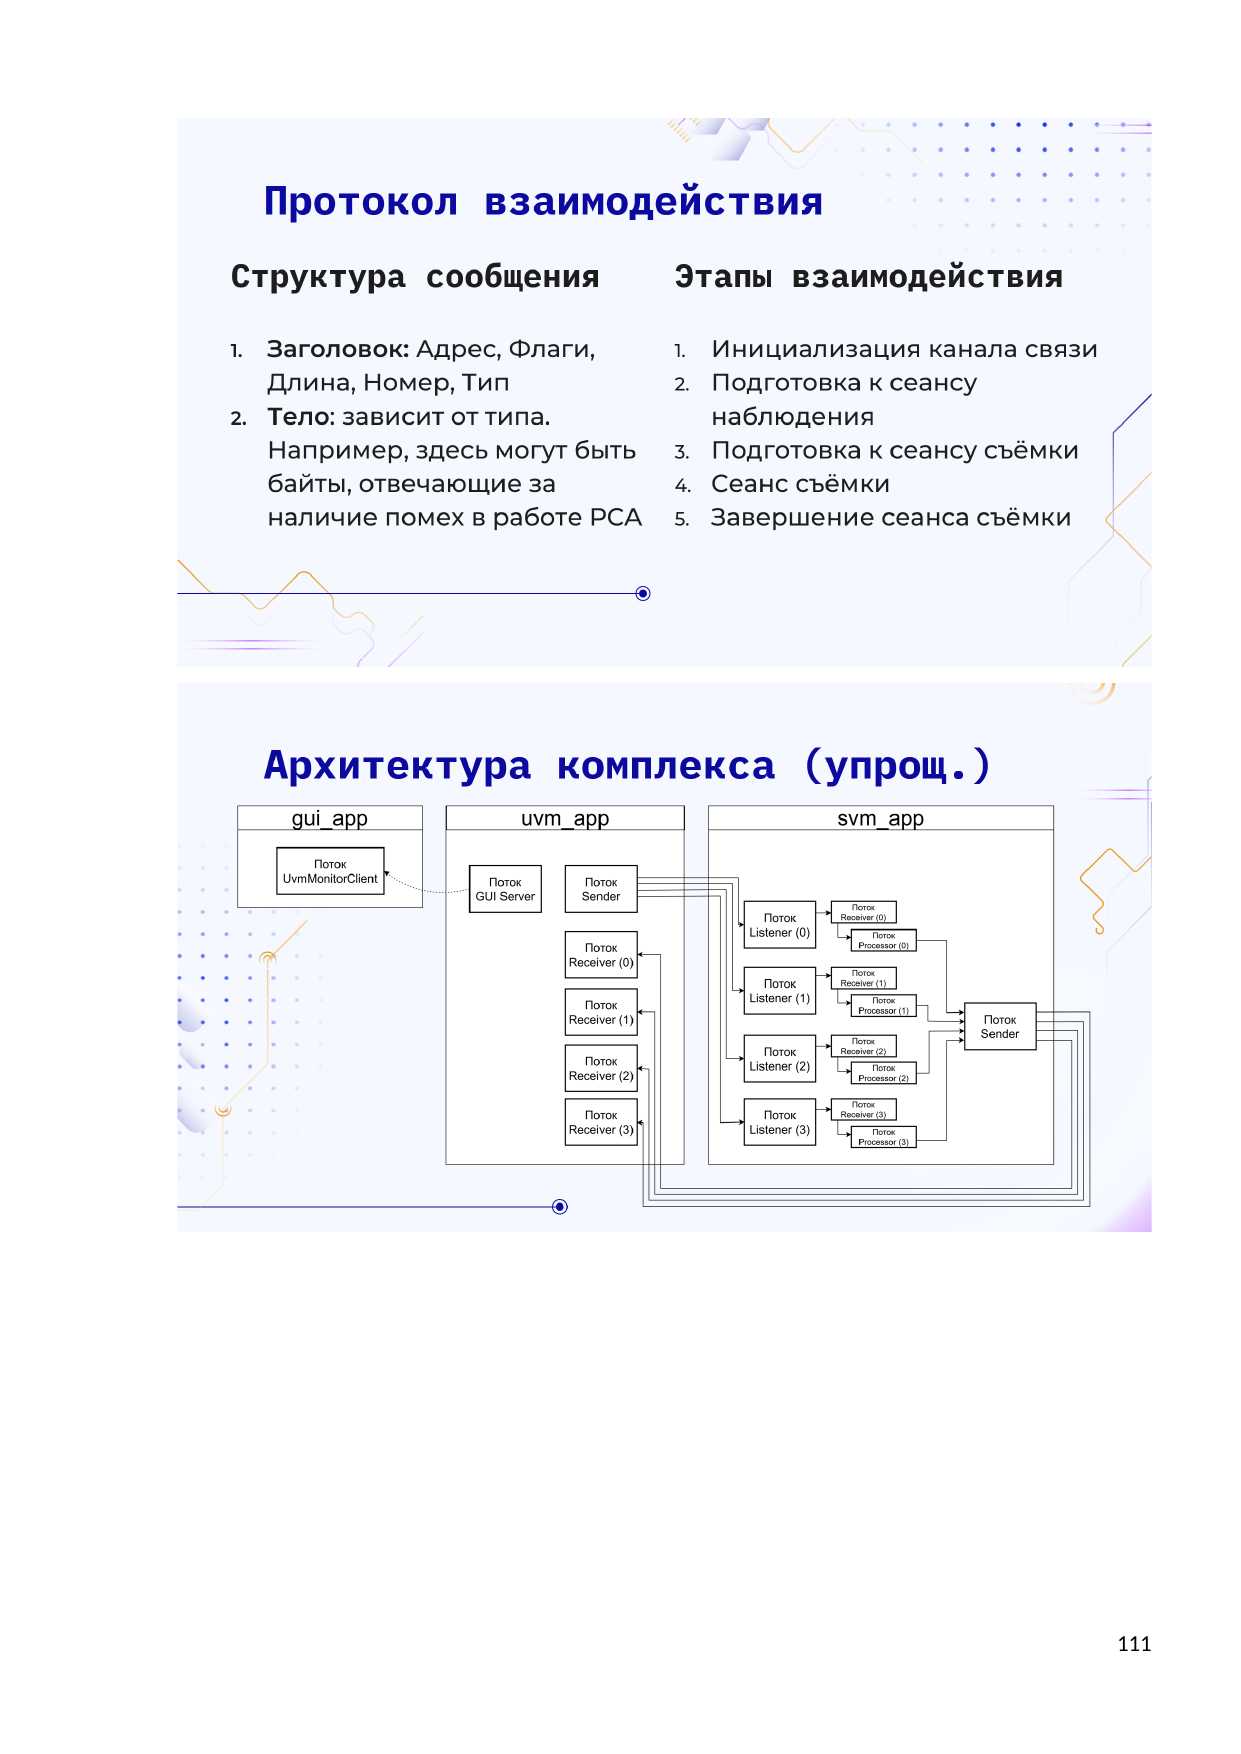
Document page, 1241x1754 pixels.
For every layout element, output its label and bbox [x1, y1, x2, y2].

picture [177, 118, 1152, 667]
picture [177, 683, 1152, 1232]
